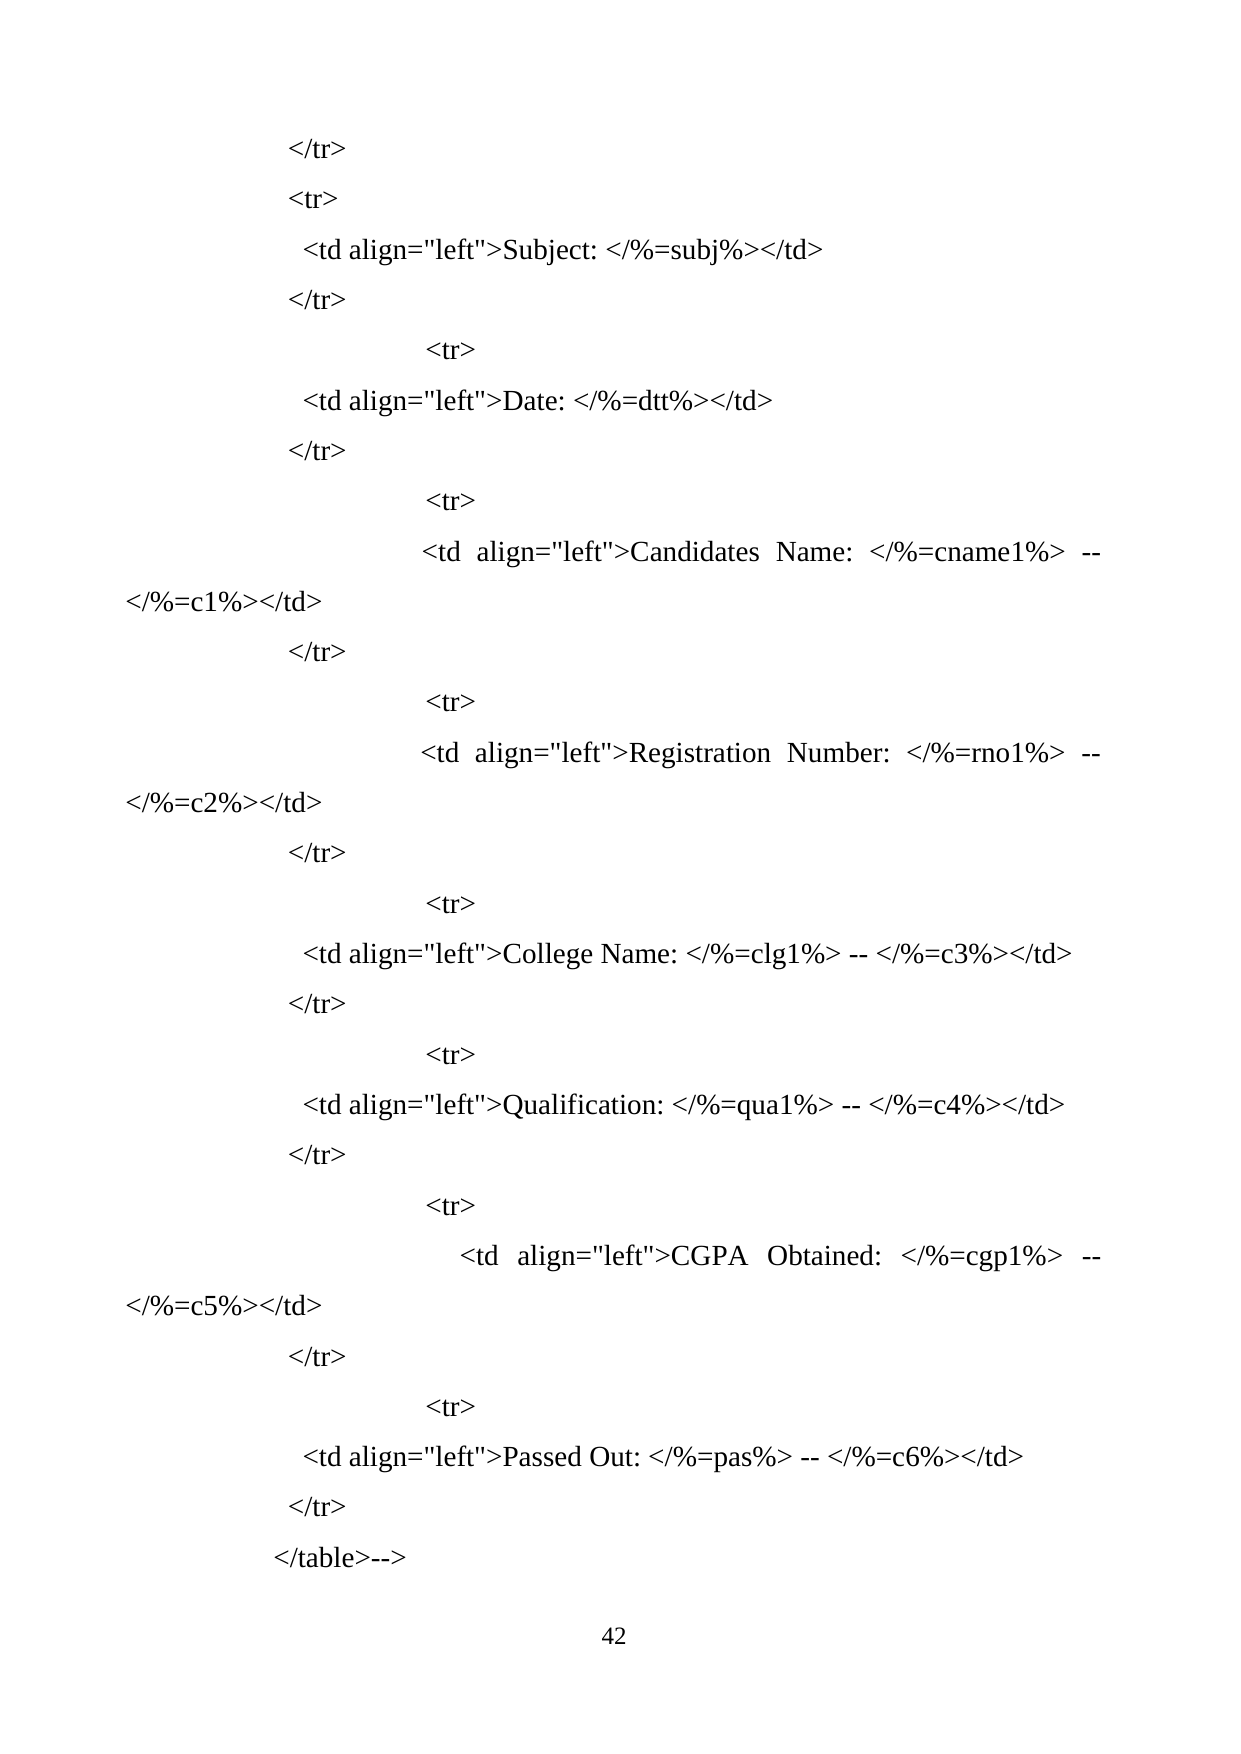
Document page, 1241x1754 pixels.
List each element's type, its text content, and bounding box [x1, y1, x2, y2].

text </tr> [125, 131, 1103, 165]
text <td align="left">Registration Number: </%=rno1%> -- </%=c2%></td> [125, 735, 1103, 819]
text </tr> [125, 1339, 1103, 1372]
text <tr> [125, 332, 1103, 366]
text </tr> [125, 986, 1103, 1020]
text <td align="left">Subject: </%=subj%></td> [125, 232, 1103, 265]
text </tr> [125, 634, 1103, 668]
text <tr> [125, 1389, 1103, 1422]
text <tr> [125, 1188, 1103, 1221]
text <td align="left">Passed Out: </%=pas%> -- </%=c6%></td> [125, 1439, 1103, 1473]
text <td align="left">Qualification: </%=qua1%> -- </%=c4%></td> [125, 1087, 1103, 1121]
text <td align="left">Candidates Name: </%=cname1%> -- </%=c1%></td> [125, 534, 1103, 617]
text </tr> [125, 836, 1103, 869]
text <td align="left">College Name: </%=clg1%> -- </%=c3%></td> [125, 936, 1103, 970]
text <tr> [125, 886, 1103, 919]
text </tr> [125, 1489, 1103, 1523]
text </tr> [125, 1137, 1103, 1171]
text <tr> [125, 1037, 1103, 1070]
text <tr> [125, 684, 1103, 718]
text </tr> [125, 433, 1103, 467]
text </tr> [125, 282, 1103, 316]
text <td align="left">CGPA Obtained: </%=cgp1%> -- </%=c5%></td> [125, 1238, 1103, 1322]
text <td align="left">Date: </%=dtt%></td> [125, 383, 1103, 416]
text <tr> [125, 181, 1103, 215]
text </table>--> [125, 1540, 1103, 1573]
text <tr> [125, 483, 1103, 517]
